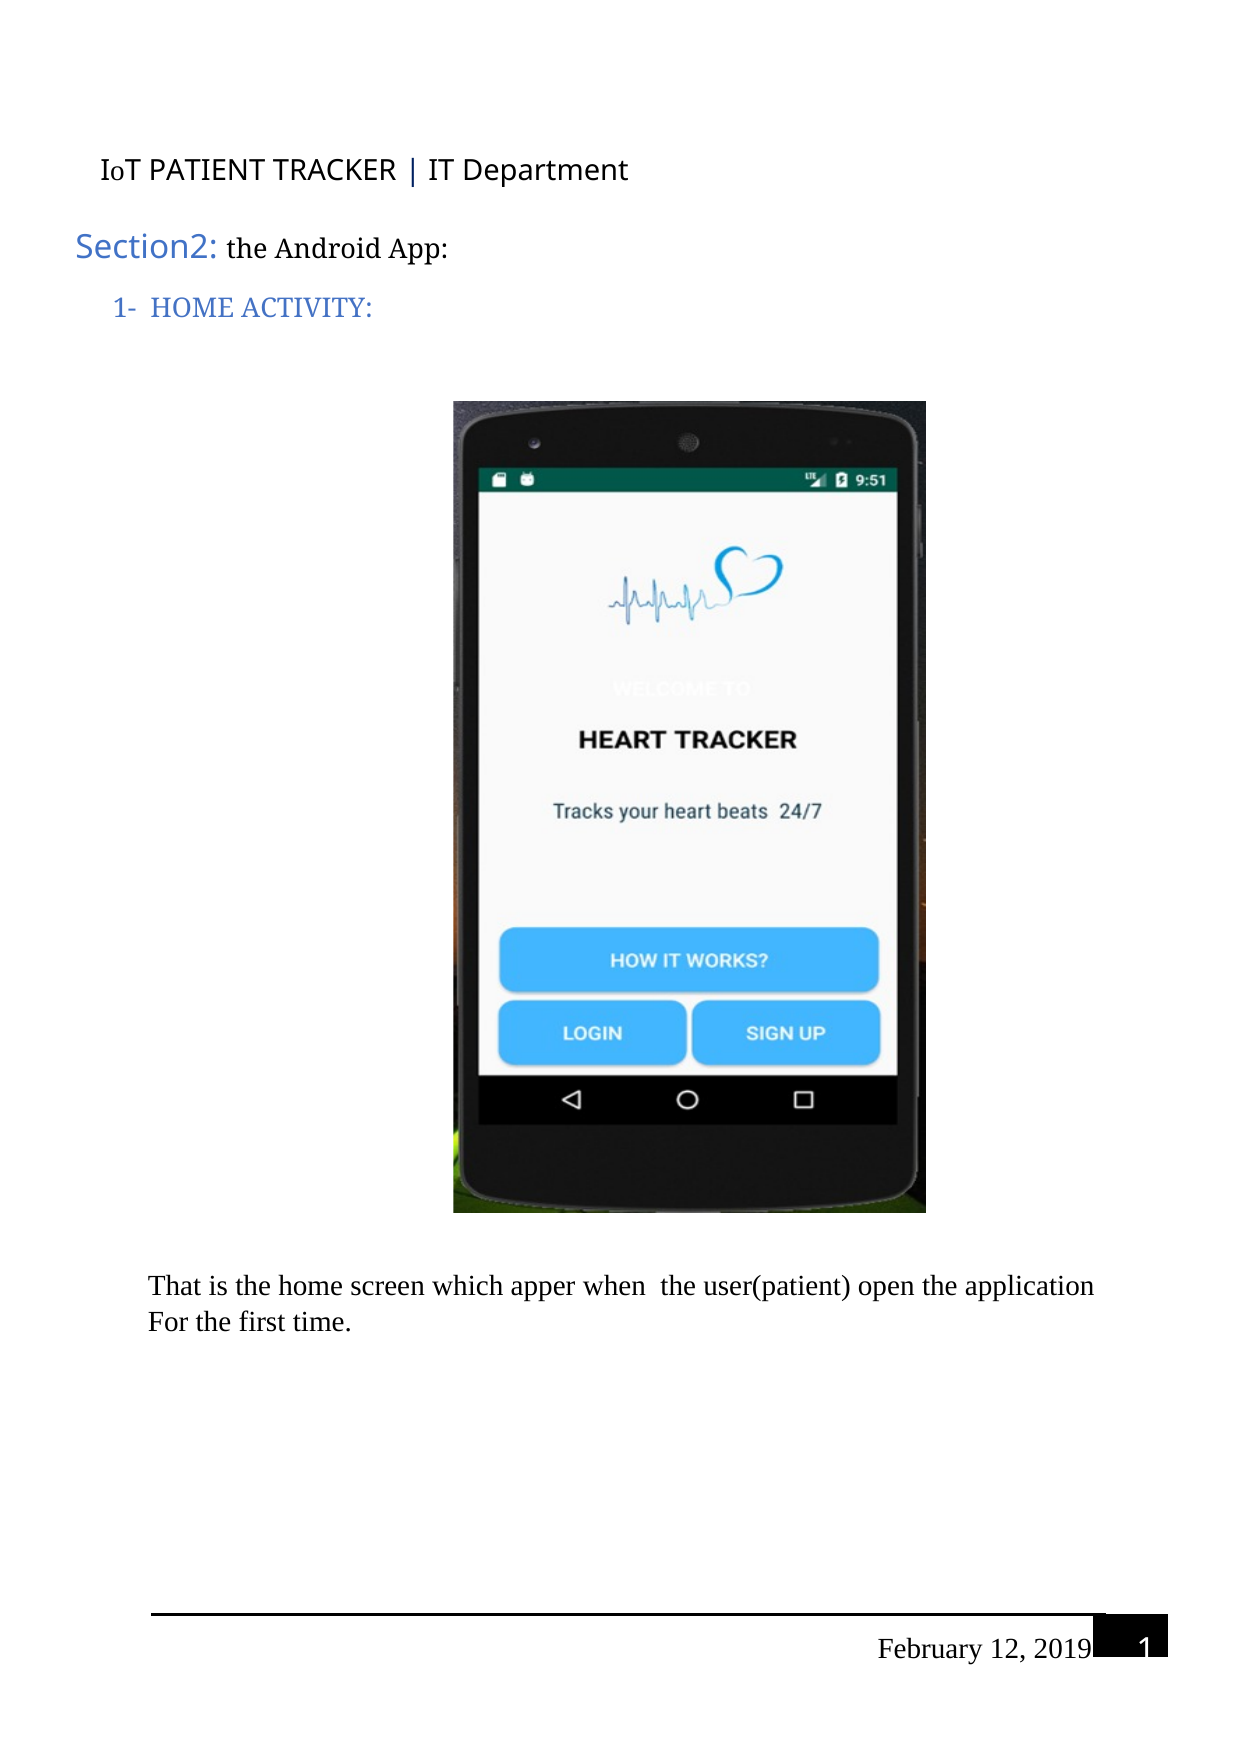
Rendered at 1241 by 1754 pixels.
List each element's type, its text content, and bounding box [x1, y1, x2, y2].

list HOME ACTIVITY: [113, 288, 1229, 325]
text For the first time. [148, 1304, 1229, 1337]
picture [453, 401, 926, 1213]
text That is the home screen which apper when the user(patient) open the application [148, 1268, 1229, 1301]
text Section2: the Android App: [75, 222, 1229, 268]
